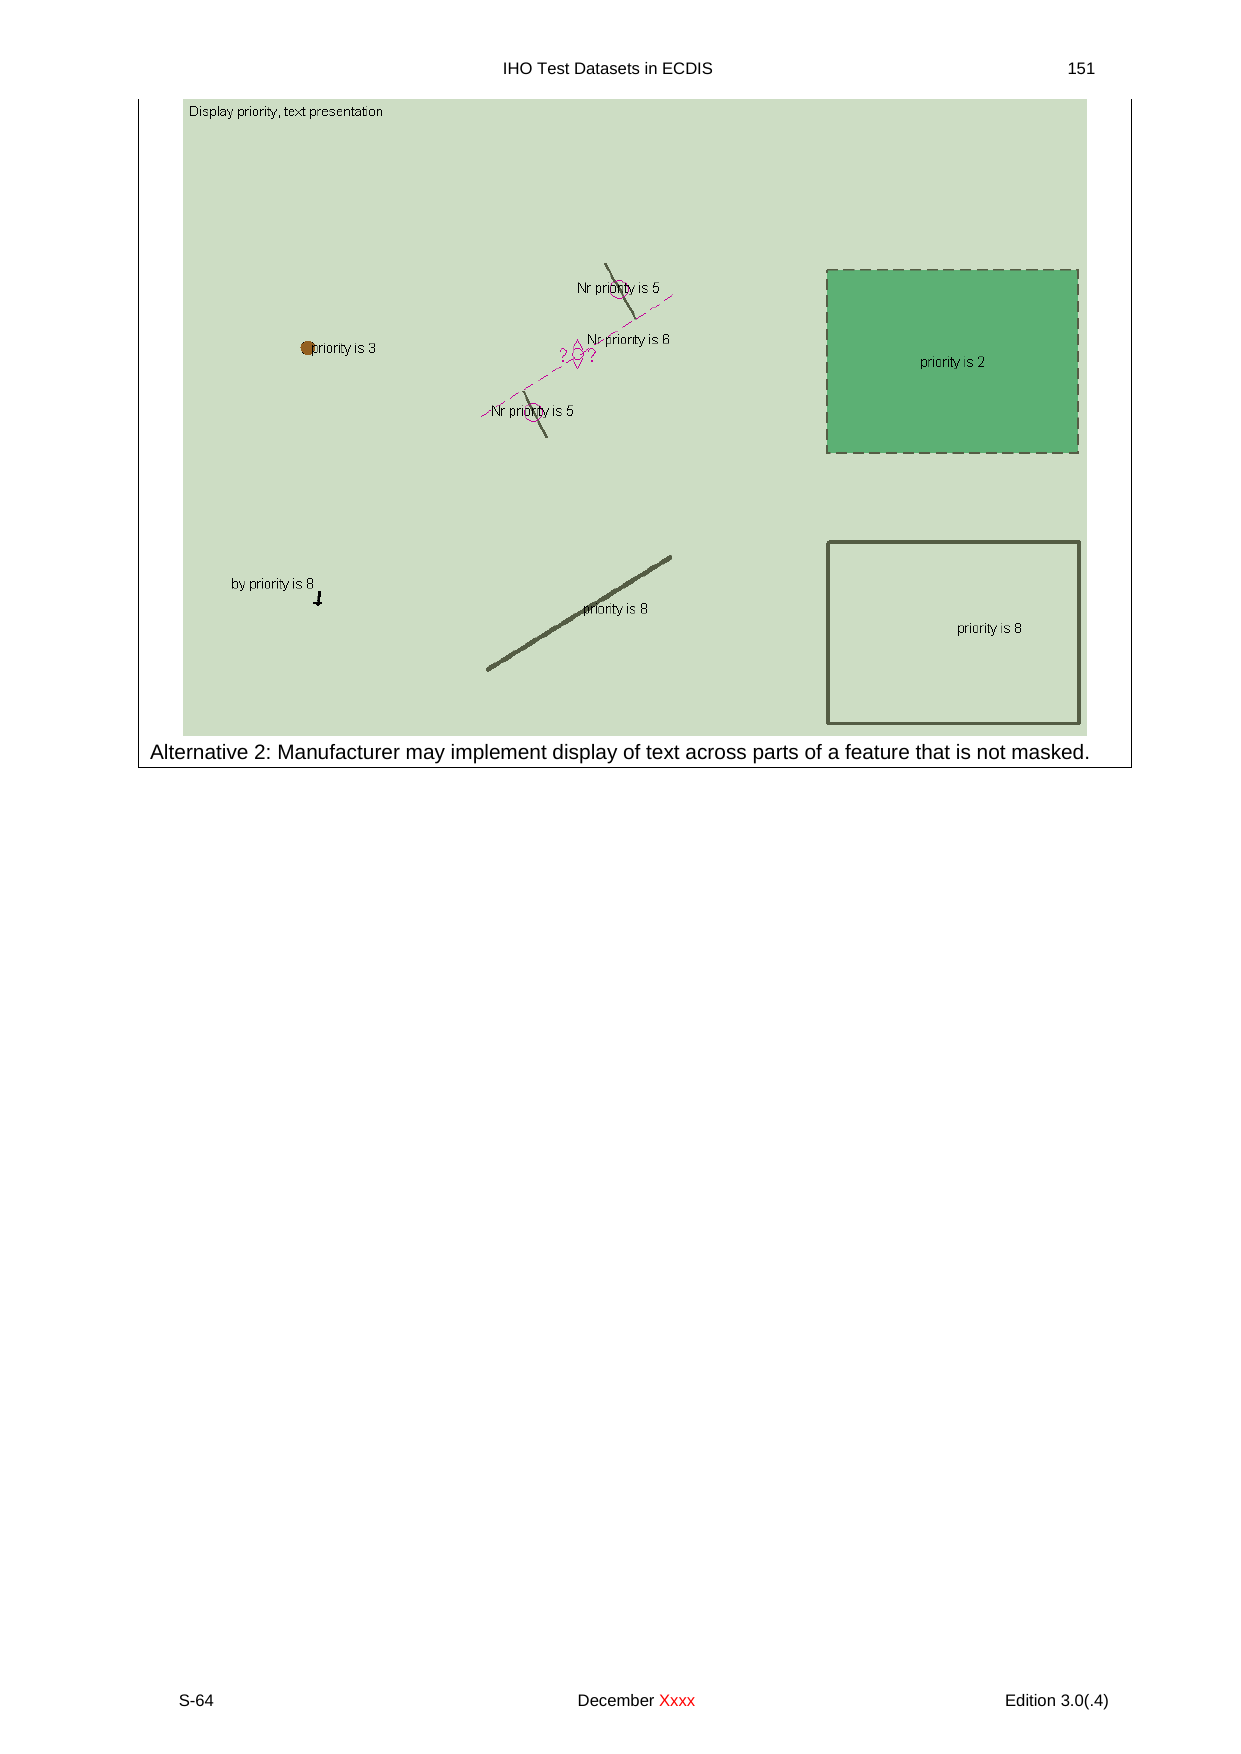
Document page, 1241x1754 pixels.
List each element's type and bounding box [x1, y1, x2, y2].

picture [183, 99, 1087, 736]
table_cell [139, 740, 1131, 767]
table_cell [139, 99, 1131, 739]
